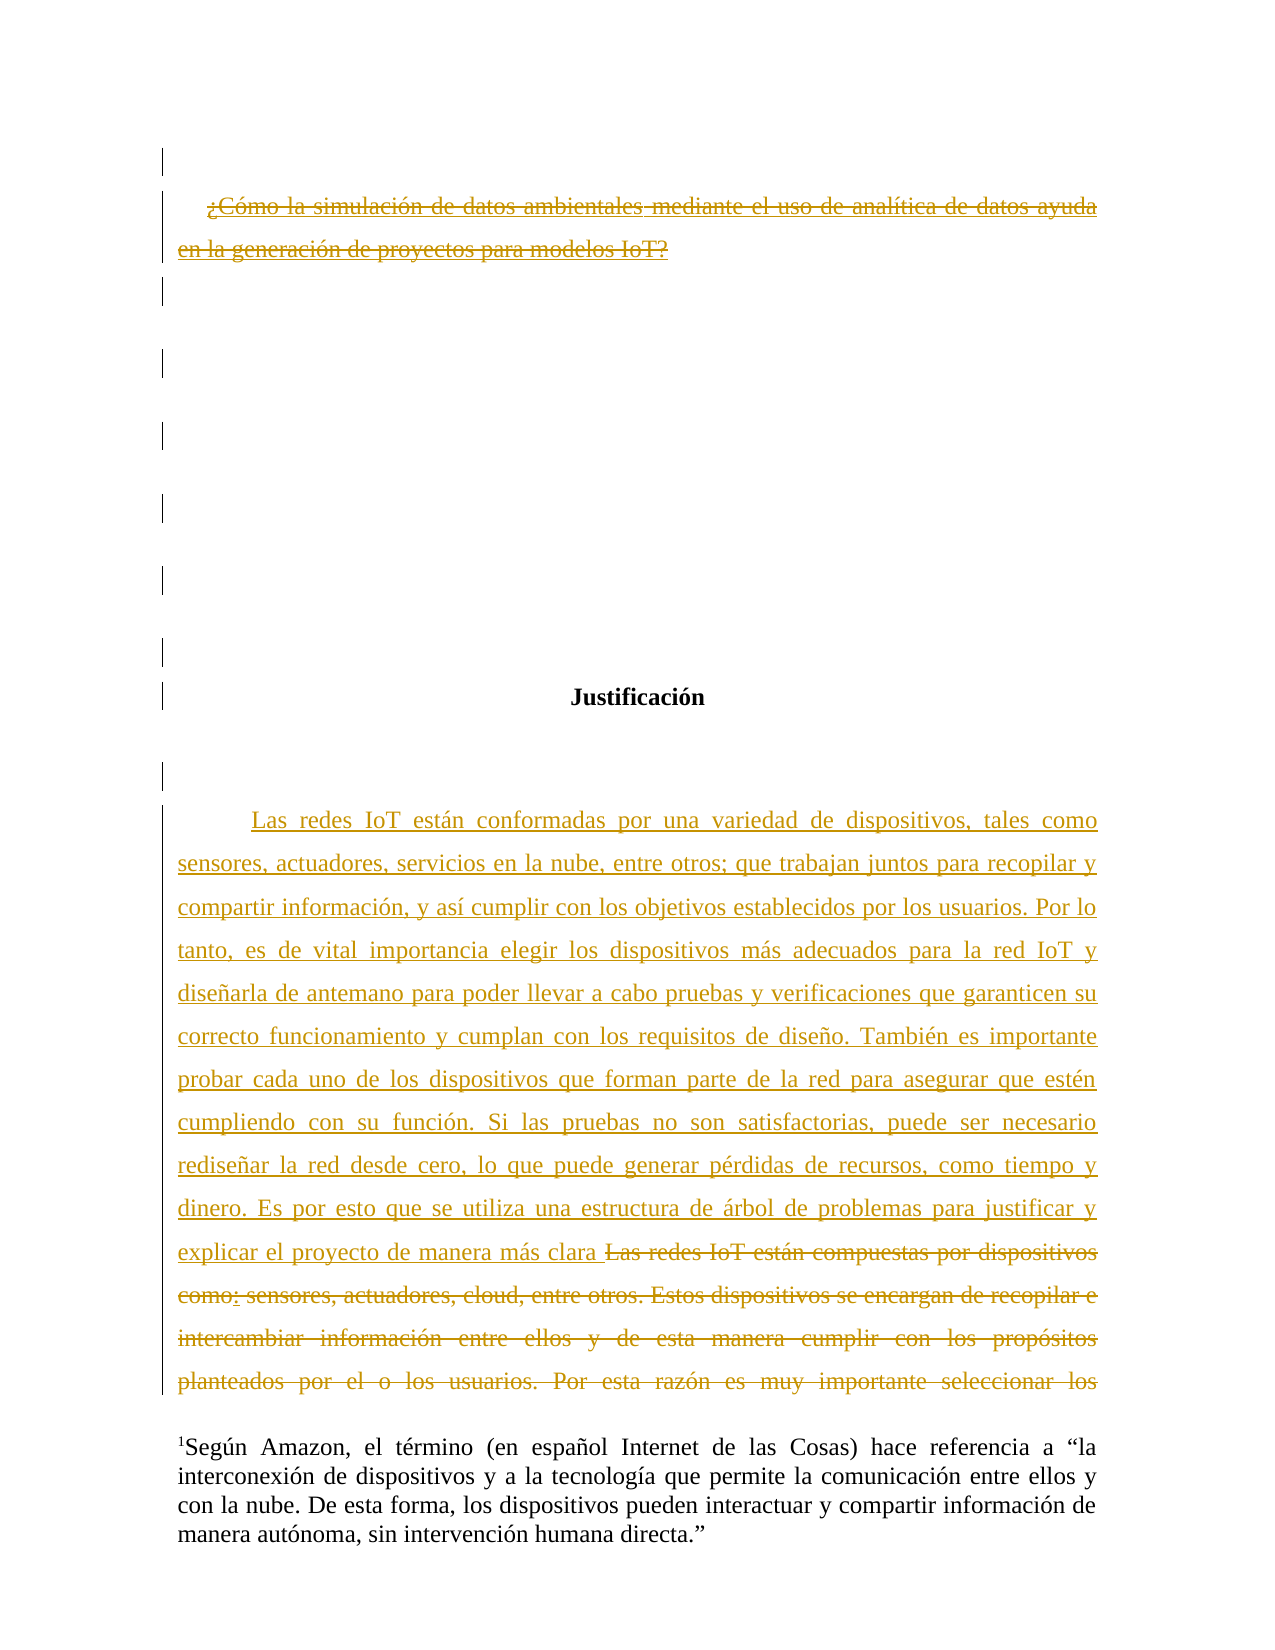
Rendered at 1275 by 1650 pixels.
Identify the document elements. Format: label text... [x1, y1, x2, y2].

subtitle Justificación [177, 682, 1098, 710]
text (ver Figura 1). [177, 1339, 1098, 1382]
text (ver Figura 1). [177, 961, 1098, 1003]
text (ver Figura 1). [177, 1047, 1098, 1132]
text (ver Figura 1). [177, 1296, 1098, 1338]
text (ver Figura 1). [177, 1176, 1098, 1295]
text (ver Figura 1). [177, 805, 1098, 960]
text (ver Figura 1). [177, 1004, 1098, 1046]
text (ver Figura 1). [177, 1133, 1098, 1175]
